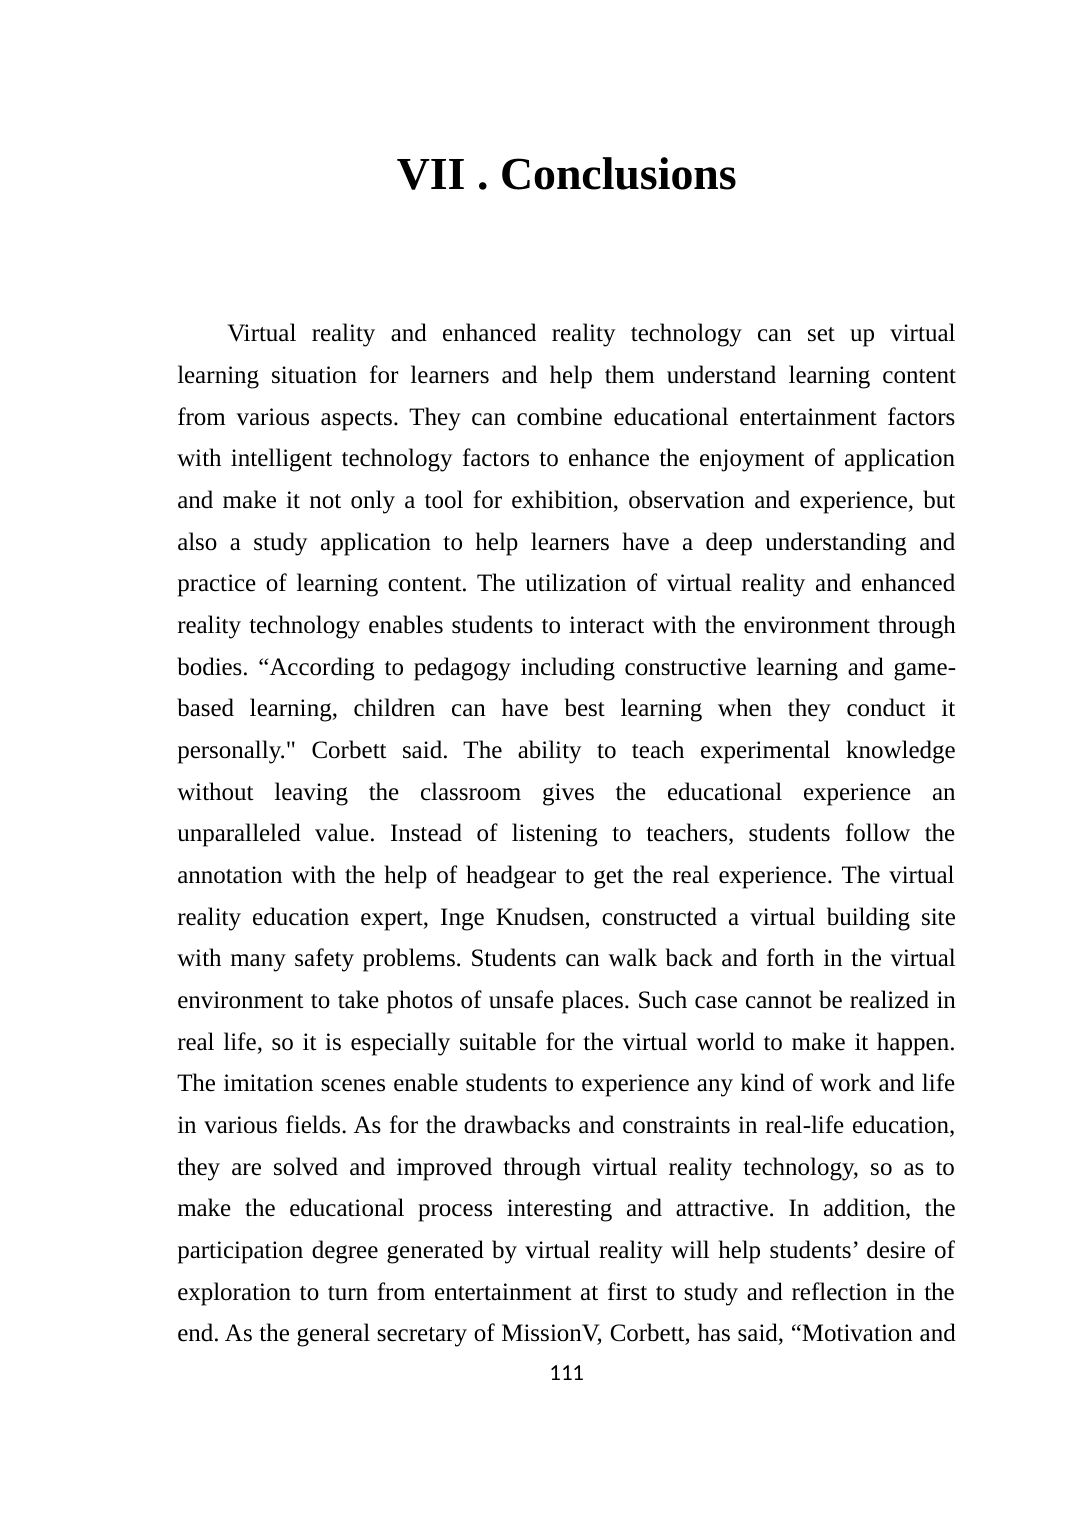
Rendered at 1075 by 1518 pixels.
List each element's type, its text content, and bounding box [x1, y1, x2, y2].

text . Conclusions [177, 147, 956, 200]
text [177, 308, 956, 1350]
